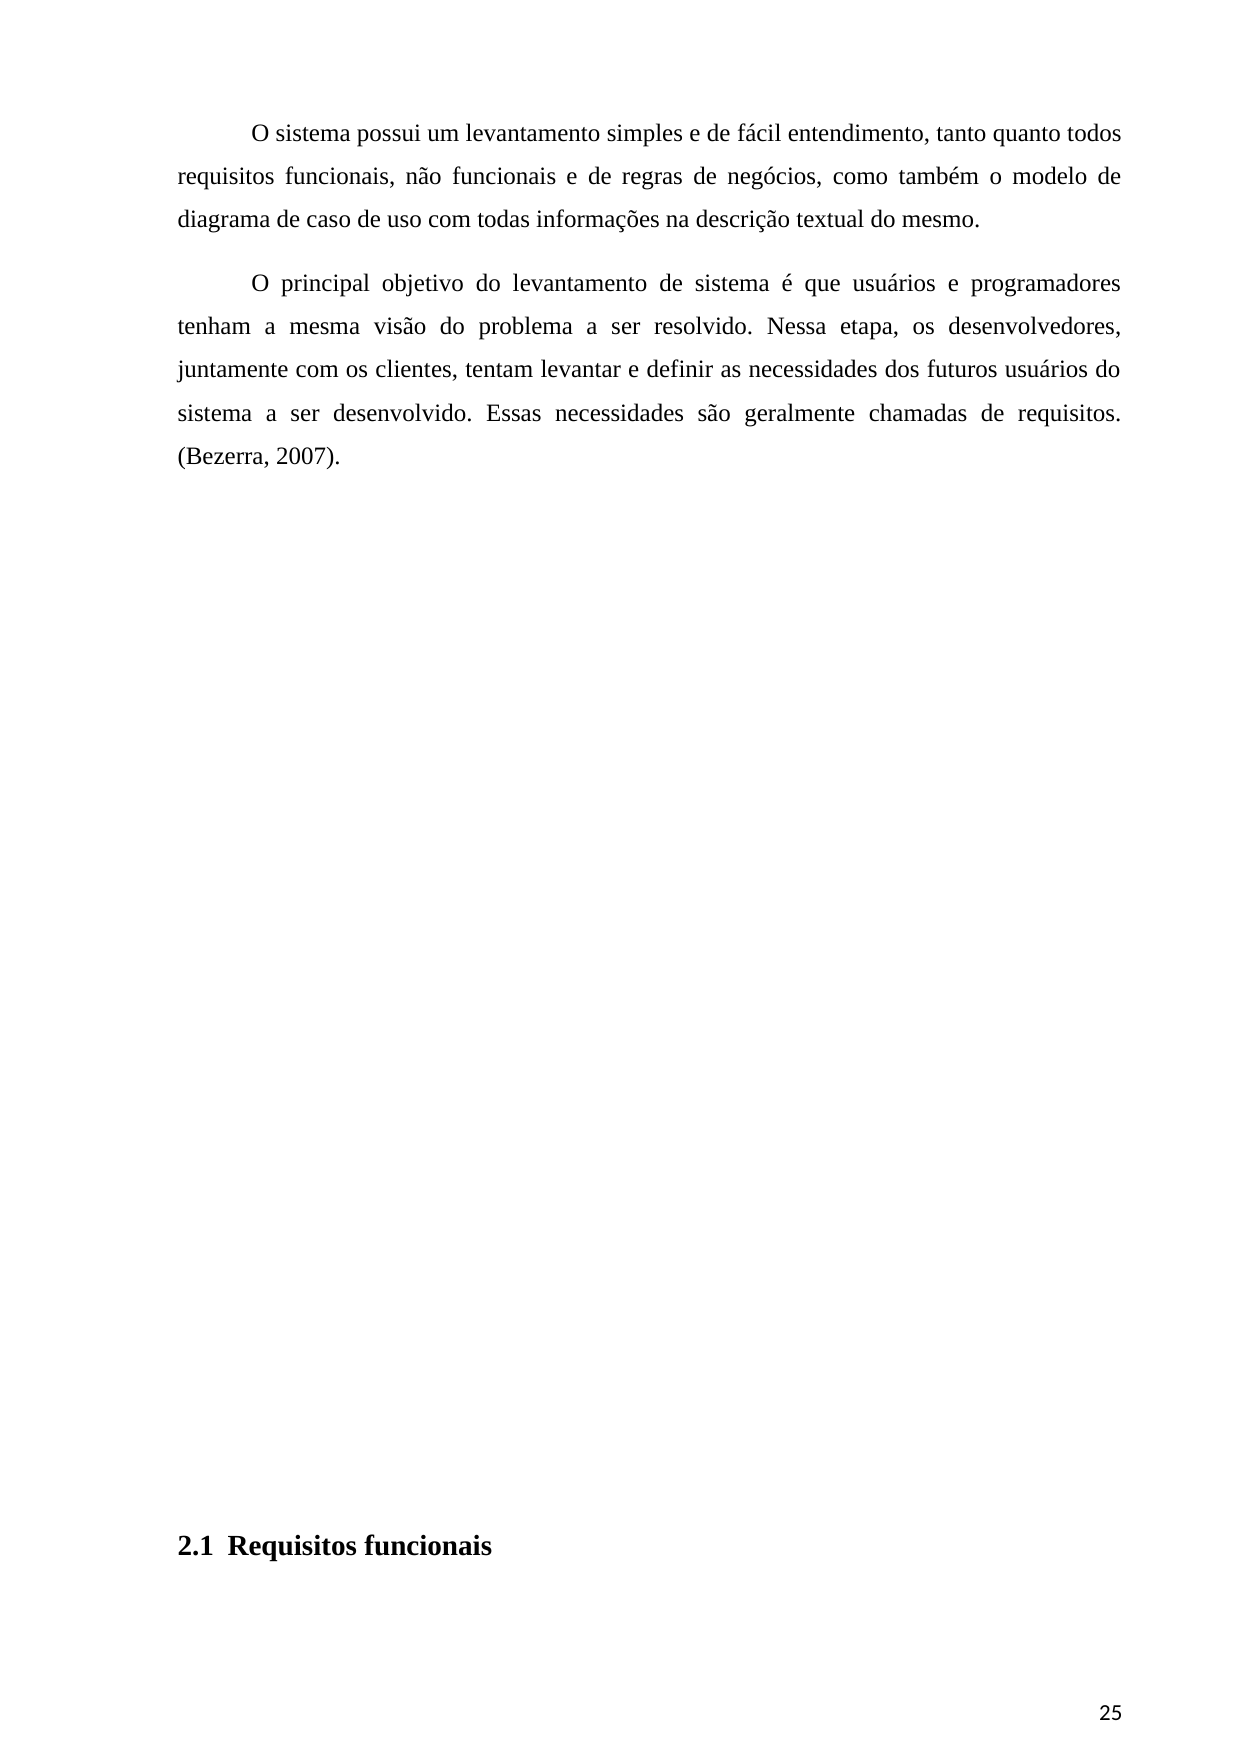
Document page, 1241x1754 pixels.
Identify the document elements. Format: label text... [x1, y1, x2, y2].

text O sistema possui um levantamento simples e de fácil entendimento, tanto quanto todos requisitos funcionais, não funcionais e de regras de negócios, como também o modelo de diagrama de caso de uso com todas informações na descrição textual do mesmo. [177, 118, 1122, 233]
subtitle Requisitos funcionais [177, 1528, 1122, 1562]
text O principal objetivo do levantamento de sistema é que usuários e programadores tenham a mesma visão do problema a ser resolvido. Nessa etapa, os desenvolvedores, juntamente com os clientes, tentam levantar e definir as necessidades dos futuros usuários do sistema a ser desenvolvido. Essas necessidades são geralmente chamadas de requisitos. (Bezerra, 2007). [177, 268, 1122, 469]
